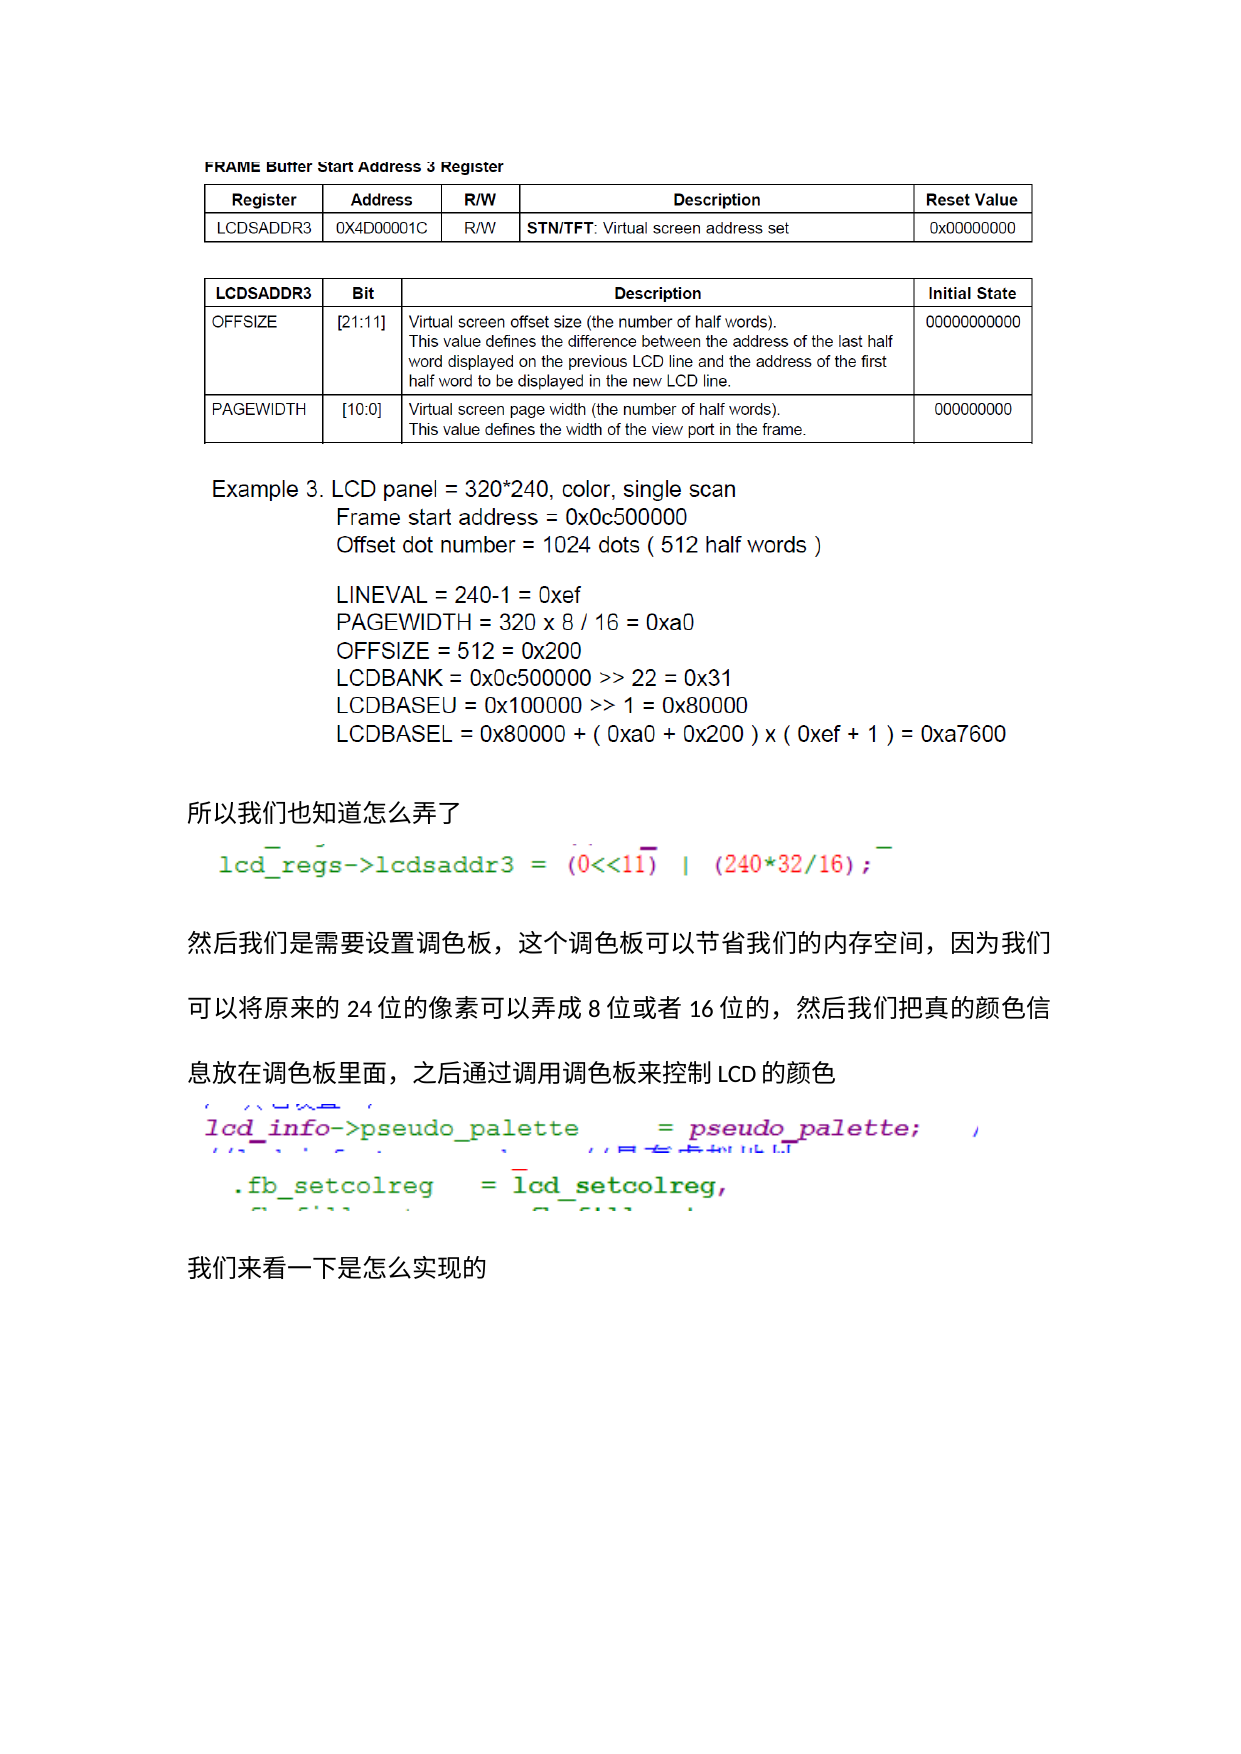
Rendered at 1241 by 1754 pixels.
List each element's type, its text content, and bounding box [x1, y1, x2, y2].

picture [187, 162, 1053, 451]
text 然后我们是需要设置调色板，这个调色板可以节省我们的内存空间，因为我们可以将原来的24位的像素可以弄成8位或者16位的，然后我们把真的颜色信息放在调色板里面，之后通过调用调色板来控制LCD的颜色 [187, 909, 1053, 1104]
picture [187, 844, 897, 890]
text 所以我们也知道怎么弄了 [187, 779, 1053, 844]
picture [187, 1104, 979, 1153]
text 我们来看一下是怎么实现的 [187, 1234, 1053, 1299]
picture [187, 454, 1053, 766]
picture [187, 1169, 758, 1211]
